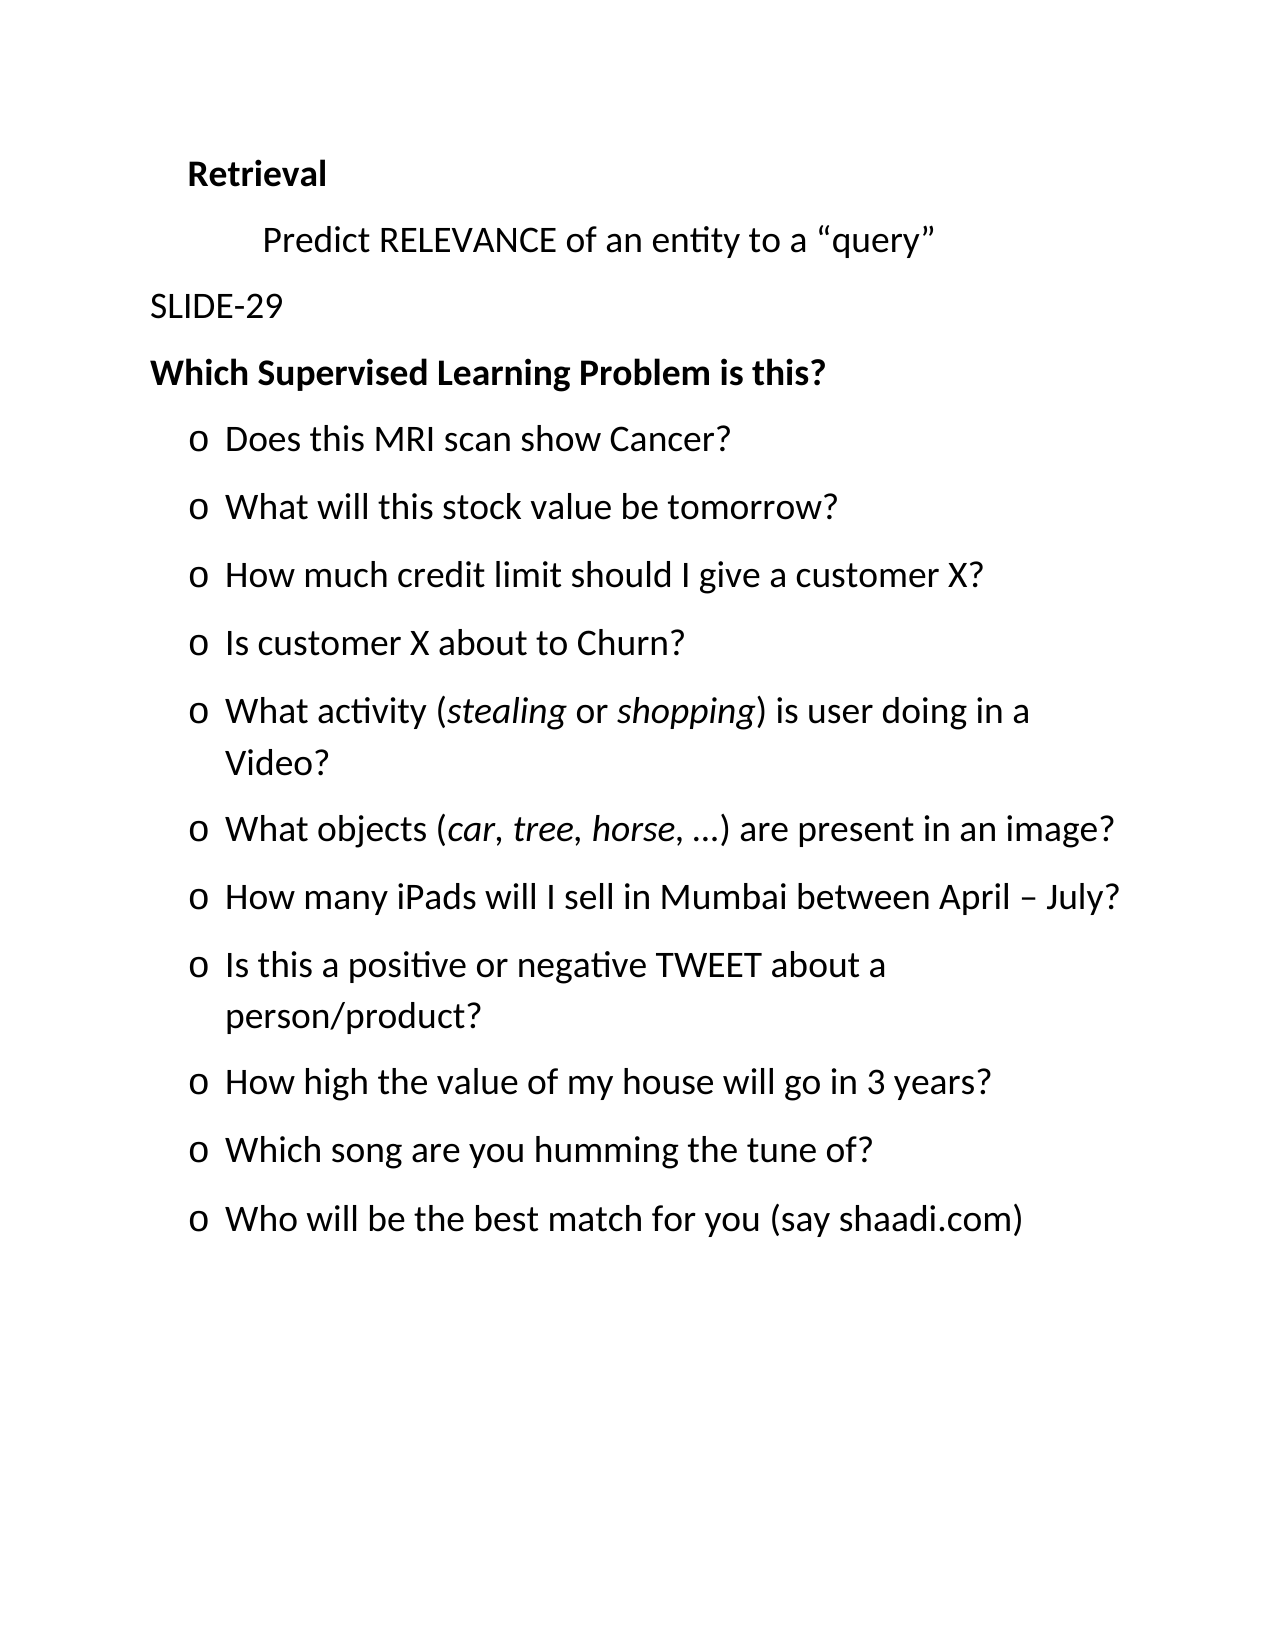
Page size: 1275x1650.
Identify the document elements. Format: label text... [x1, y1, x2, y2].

list How high the value of my house will go in 3 years? [187, 1058, 1125, 1106]
list How many iPads will I sell in Mumbai between April – July? [187, 873, 1125, 920]
text Predict RELEVANCE of an entity to a “query” [262, 216, 1125, 262]
text Retrieval [187, 150, 1125, 196]
list Is this a positive or negative TWEET about a person/product? [187, 941, 1125, 1038]
list What will this stock value be tomorrow? [187, 483, 1125, 530]
text SLIDE-29 [150, 282, 1125, 328]
list What activity (stealing or shopping) is user doing in a Video? [187, 687, 1125, 784]
list Which song are you humming the tune of? [187, 1126, 1125, 1174]
list How much credit limit should I give a customer X? [187, 551, 1125, 598]
text Which Supervised Learning Problem is this? [150, 348, 1125, 394]
list Does this MRI scan show Cancer? [187, 414, 1125, 462]
list Is customer X about to Churn? [187, 619, 1125, 667]
list Who will be the best match for you (say shaadi.com) [187, 1194, 1125, 1242]
list What objects (car, tree, horse, …) are present in an image? [187, 804, 1125, 852]
